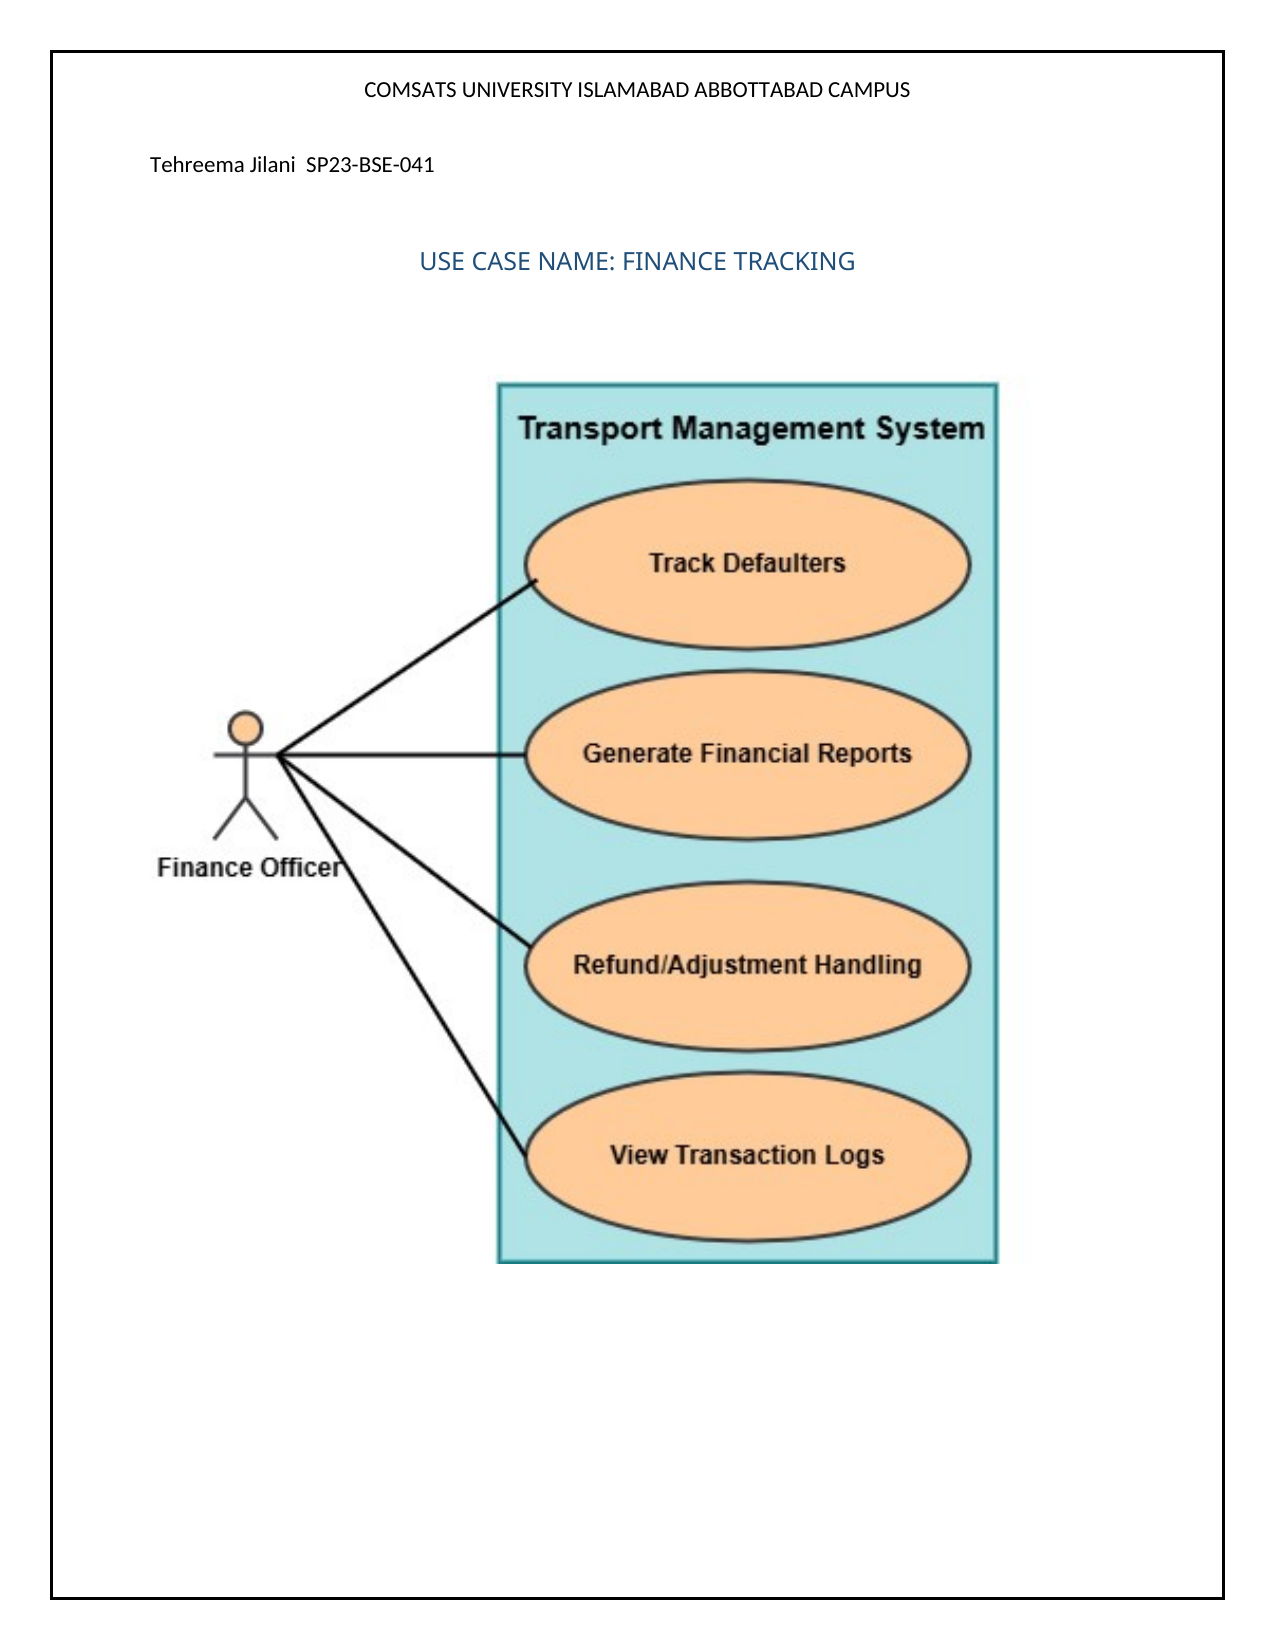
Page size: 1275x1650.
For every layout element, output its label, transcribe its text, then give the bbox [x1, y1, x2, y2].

picture [150, 374, 1114, 1264]
subtitle USE CASE NAME: FINANCE TRACKING [150, 244, 1125, 278]
text Tehreema Jilani SP23-BSE-041 [150, 150, 1125, 178]
